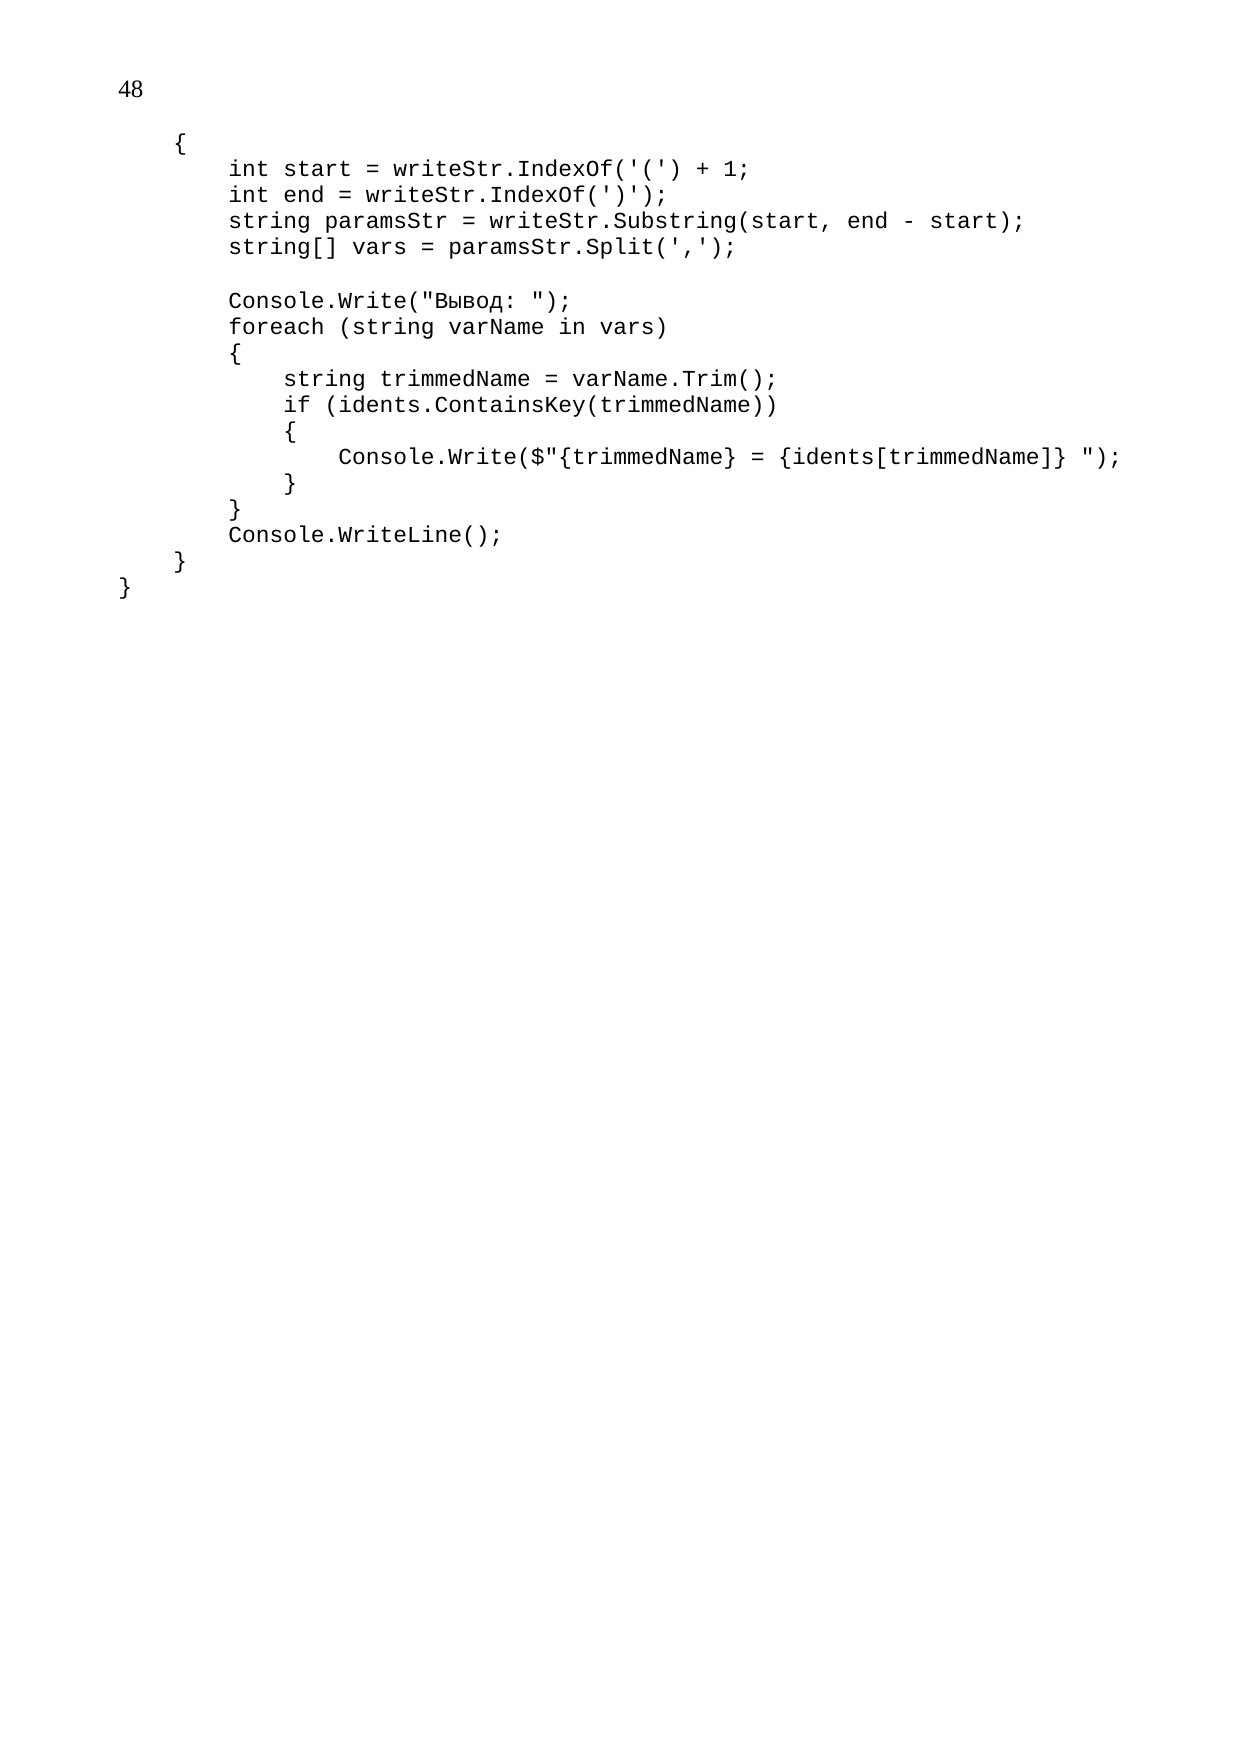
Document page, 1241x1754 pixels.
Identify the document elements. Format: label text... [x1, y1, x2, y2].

text } [118, 549, 1181, 575]
text Console.Write("Вывод: "); [118, 290, 1181, 316]
text } [118, 575, 1181, 601]
text string trimmedName = varName.Trim(); [118, 368, 1181, 393]
text { [118, 342, 1181, 368]
text } [118, 471, 1181, 497]
text string[] vars = paramsStr.Split(','); [118, 235, 1181, 261]
text string paramsStr = writeStr.Substring(start, end - start); [118, 209, 1181, 235]
text int end = writeStr.IndexOf(')'); [118, 183, 1181, 209]
text int start = writeStr.IndexOf('(') + 1; [118, 157, 1181, 183]
text } [118, 497, 1181, 523]
text if (idents.ContainsKey(trimmedName)) [118, 393, 1181, 419]
text Console.WriteLine(); [118, 523, 1181, 549]
text Console.Write($"{trimmedName} = {idents[trimmedName]} "); [118, 445, 1181, 471]
text { [118, 419, 1181, 445]
text foreach (string varName in vars) [118, 316, 1181, 342]
text { [118, 131, 1181, 157]
